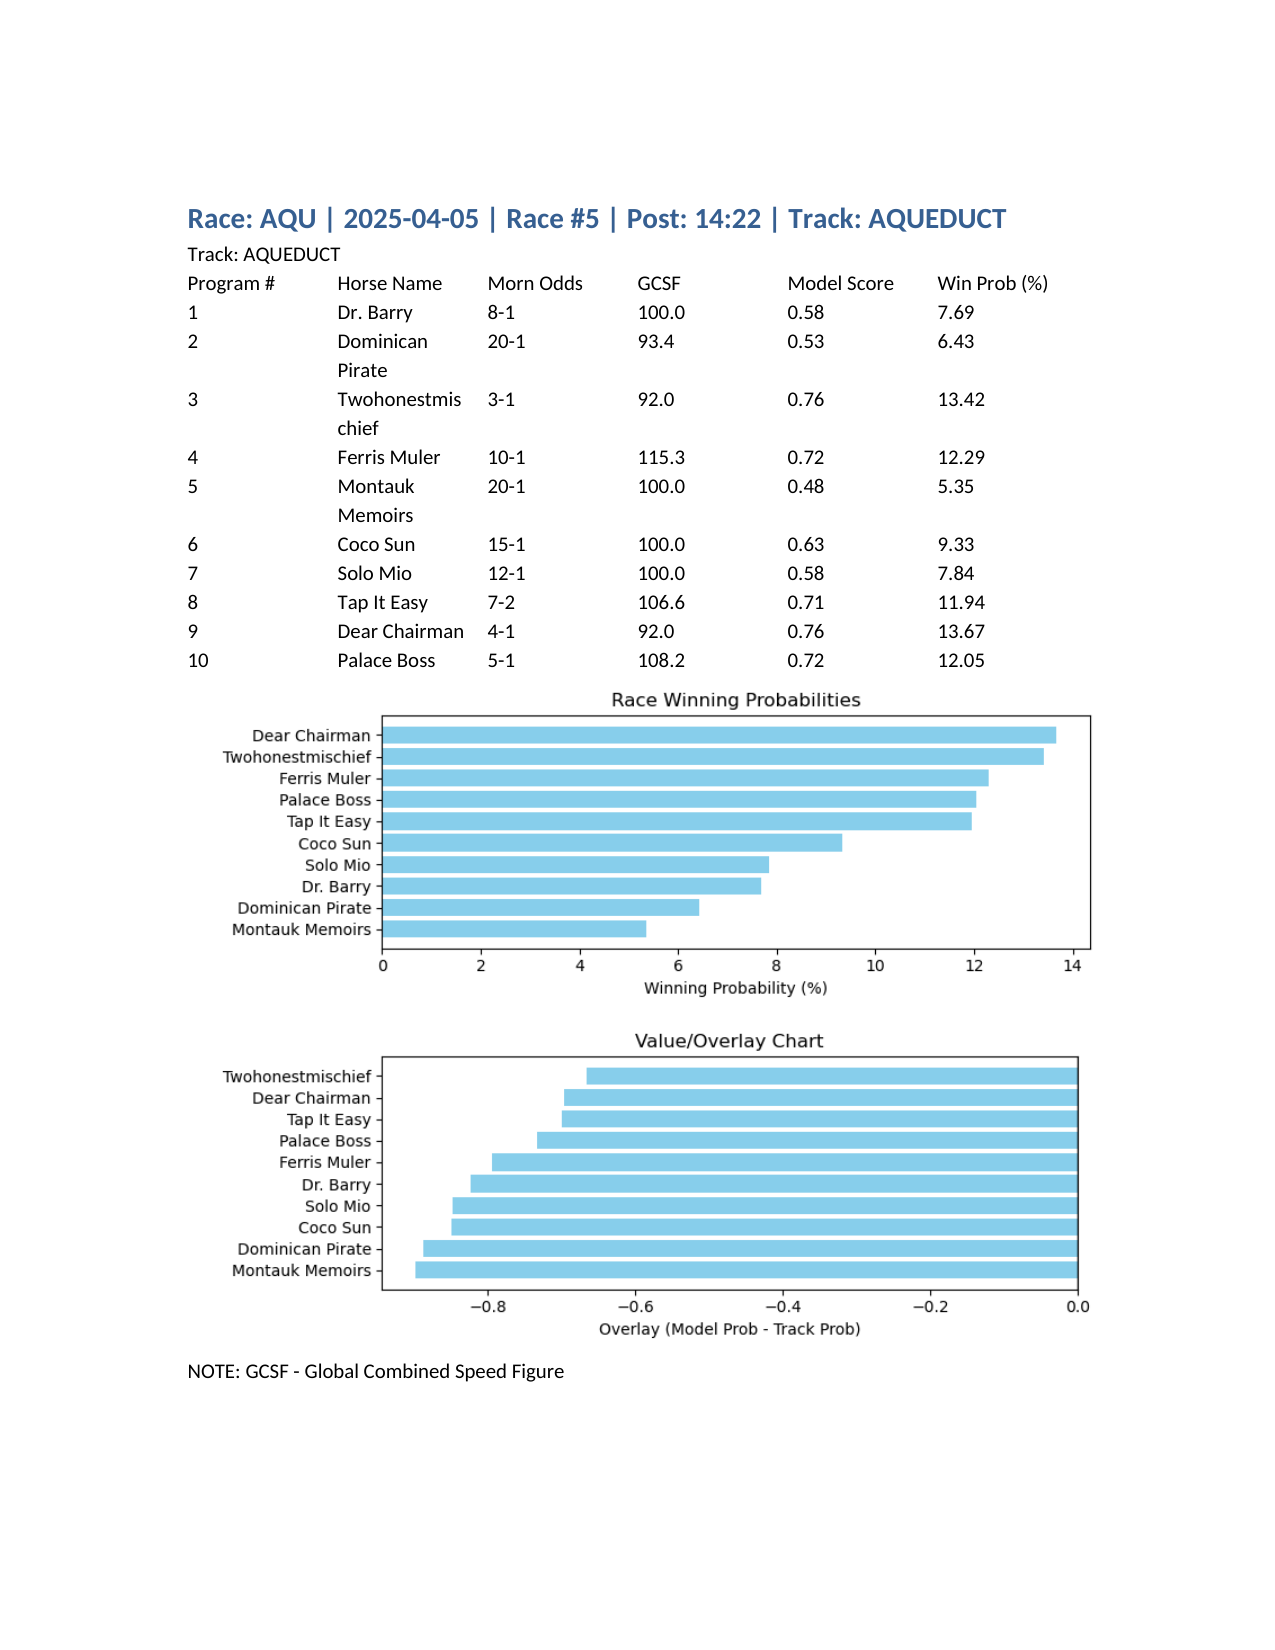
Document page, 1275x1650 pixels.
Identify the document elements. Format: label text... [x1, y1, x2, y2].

table_cell Dear Chairman [326, 618, 476, 647]
table_cell 100.0 [626, 531, 776, 560]
table_cell 100.0 [626, 560, 776, 589]
table_cell 20-1 [476, 328, 626, 386]
table_header Program # [176, 270, 326, 299]
table_cell 115.3 [626, 444, 776, 473]
table_cell 6 [176, 531, 326, 560]
table_cell 10-1 [476, 444, 626, 473]
table_cell Solo Mio [326, 560, 476, 589]
table_cell 100.0 [626, 299, 776, 328]
table_cell 0.58 [776, 560, 926, 589]
table_cell 9 [176, 618, 326, 647]
table_cell 7.69 [926, 299, 1076, 328]
table_header Horse Name [326, 270, 476, 299]
table_cell 9.33 [926, 531, 1076, 560]
table_cell 2 [176, 328, 326, 386]
table_cell 11.94 [926, 589, 1076, 618]
text Track: AQUEDUCT [187, 241, 1087, 266]
table_cell 3 [176, 386, 326, 444]
table_cell 12.05 [926, 647, 1076, 676]
table_cell 0.72 [776, 647, 926, 676]
table_cell 12-1 [476, 560, 626, 589]
table_cell 106.6 [626, 589, 776, 618]
table_cell 5 [176, 473, 326, 531]
table_cell 5.35 [926, 473, 1076, 531]
table_cell 92.0 [626, 386, 776, 444]
table_header GCSF [626, 270, 776, 299]
table_cell 0.48 [776, 473, 926, 531]
table_cell 15-1 [476, 531, 626, 560]
table_cell Montauk Memoirs [326, 473, 476, 531]
table_cell 1 [176, 299, 326, 328]
table_cell 0.76 [776, 618, 926, 647]
table_cell 0.72 [776, 444, 926, 473]
table_cell 92.0 [626, 618, 776, 647]
table_cell Palace Boss [326, 647, 476, 676]
table_cell 93.4 [626, 328, 776, 386]
table_cell 0.63 [776, 531, 926, 560]
table_header Morn Odds [476, 270, 626, 299]
table_cell 4 [176, 444, 326, 473]
table_cell 7-2 [476, 589, 626, 618]
table_cell 0.76 [776, 386, 926, 444]
table_cell 20-1 [476, 473, 626, 531]
table_cell Coco Sun [326, 531, 476, 560]
subtitle Race: AQU | 2025-04-05 | Race #5 | Post: 14:22 | Track: AQUEDUCT [187, 200, 1087, 236]
table_cell 0.58 [776, 299, 926, 328]
table_cell 100.0 [626, 473, 776, 531]
table_cell Twohonestmischief [326, 386, 476, 444]
table_cell 3-1 [476, 386, 626, 444]
table_cell 4-1 [476, 618, 626, 647]
table_cell 0.71 [776, 589, 926, 618]
text NOTE: GCSF - Global Combined Speed Figure [187, 1359, 1087, 1384]
table_cell 13.67 [926, 618, 1076, 647]
table_cell 5-1 [476, 647, 626, 676]
table_cell Dominican Pirate [326, 328, 476, 386]
table_cell 12.29 [926, 444, 1076, 473]
picture [206, 676, 1107, 1014]
table_cell 7.84 [926, 560, 1076, 589]
table_cell 108.2 [626, 647, 776, 676]
table_cell 8 [176, 589, 326, 618]
table_cell Dr. Barry [326, 299, 476, 328]
table_cell 0.53 [776, 328, 926, 386]
table_header Win Prob (%) [926, 270, 1076, 299]
table_cell Tap It Easy [326, 589, 476, 618]
table_cell 7 [176, 560, 326, 589]
picture [206, 1017, 1107, 1355]
table_header Model Score [776, 270, 926, 299]
table_cell 10 [176, 647, 326, 676]
table_cell 8-1 [476, 299, 626, 328]
table_cell 13.42 [926, 386, 1076, 444]
table_cell 6.43 [926, 328, 1076, 386]
table_cell Ferris Muler [326, 444, 476, 473]
